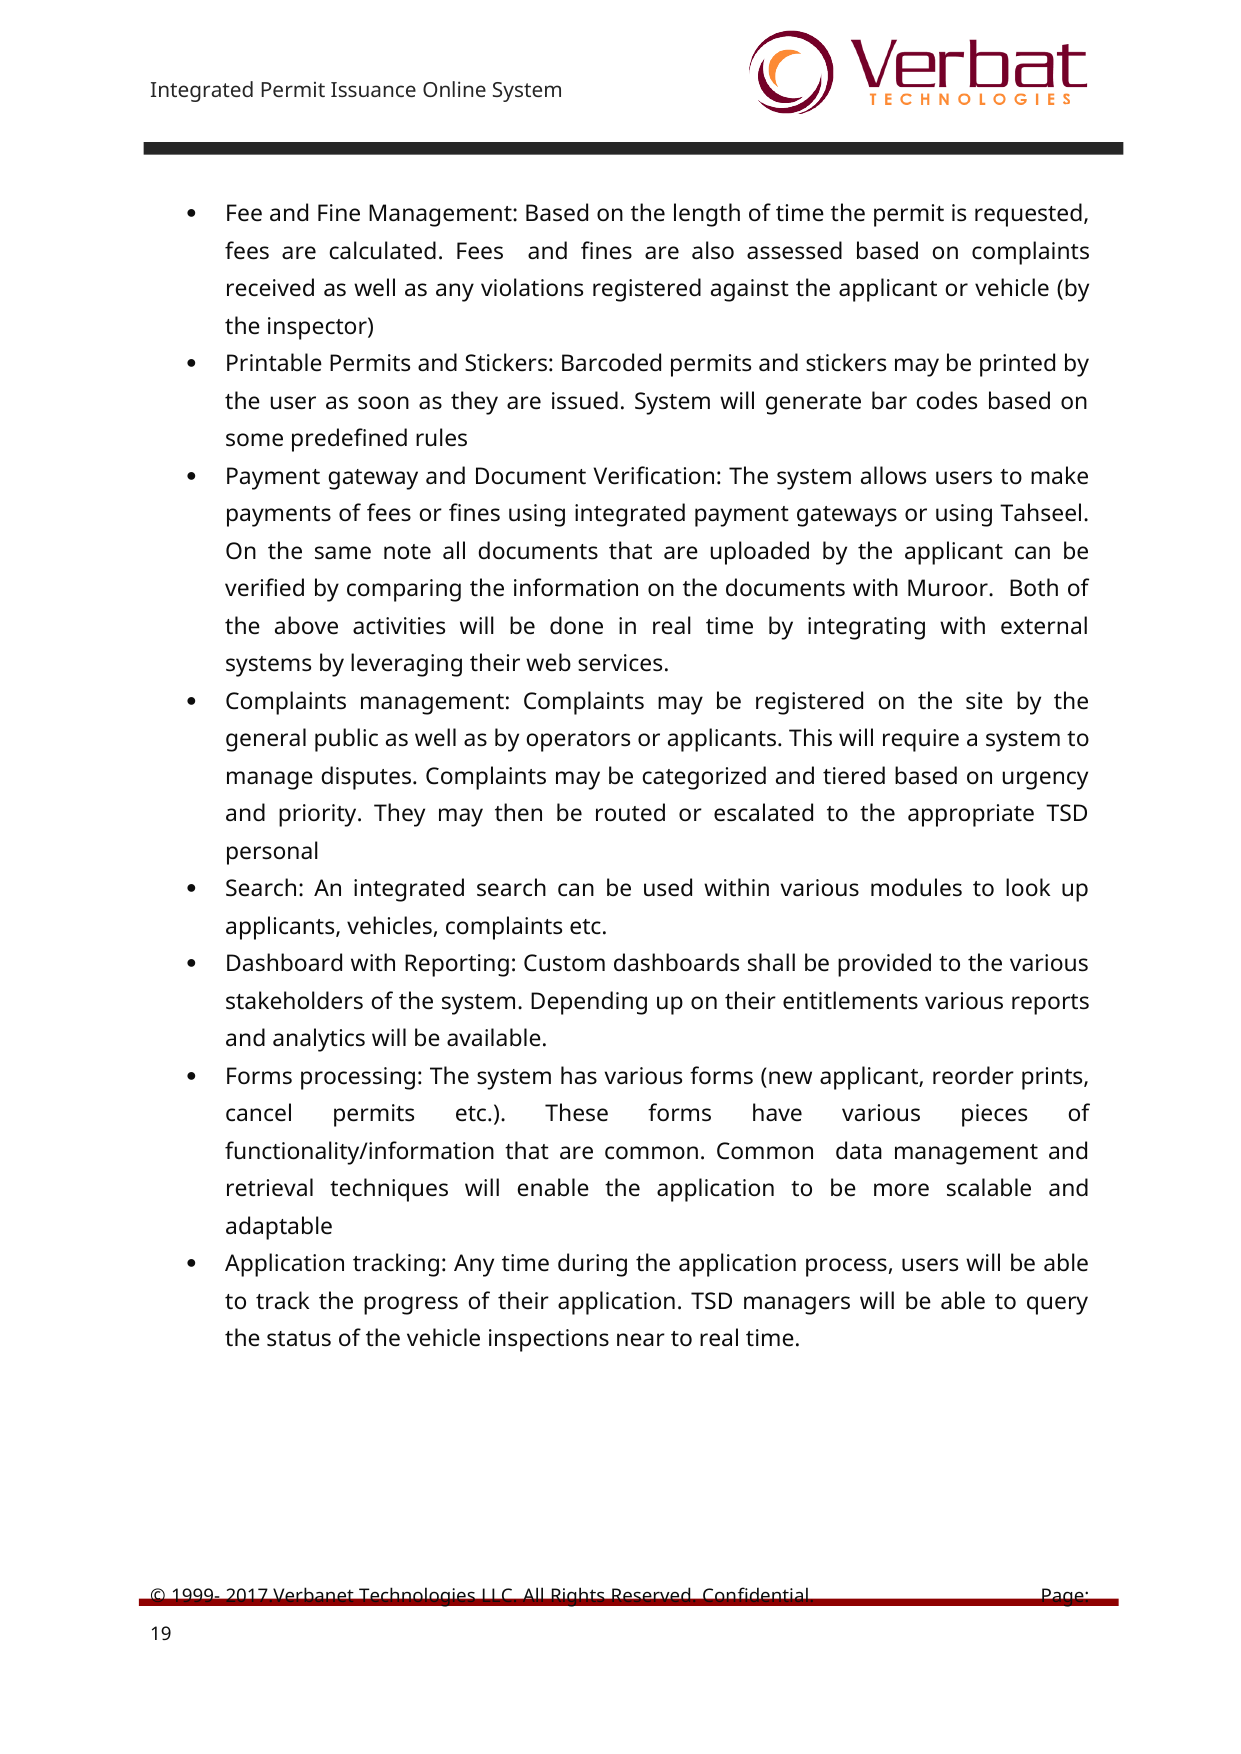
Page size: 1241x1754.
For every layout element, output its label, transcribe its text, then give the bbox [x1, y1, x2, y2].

list Forms processing: The system has various forms (new applicant, reorder prints, cancel permits etc.). These forms have various pieces of functionality/information that are common. Common data management and retrieval techniques will enable the application to be more scalable and adaptable [187, 1054, 1090, 1242]
list Payment gateway and Document Verification: The system allows users to make payments of fees or fines using integrated payment gateways or using Tahseel. On the same note all documents that are uploaded by the applicant can be verified by comparing the information on the documents with Muroor. Both of the above activities will be done in real time by integrating with external systems by leveraging their web services. [187, 454, 1090, 679]
list Fee and Fine Management: Based on the length of time the permit is requested, fees are calculated. Fees and fines are also assessed based on complaints received as well as any violations registered against the applicant or vehicle (by the inspector) [187, 192, 1090, 342]
list Application tracking: Any time during the application process, users will be able to track the progress of their application. TSD managers will be able to query the status of the vehicle inspections near to real time. [187, 1242, 1090, 1354]
picture [745, 26, 1089, 114]
list Dashboard with Reporting: Custom dashboards shall be provided to the various stakeholders of the system. Depending up on their entitlements various reports and analytics will be available. [187, 942, 1090, 1054]
list Complaints management: Complaints may be registered on the site by the general public as well as by operators or applicants. This will require a system to manage disputes. Complaints may be categorized and tiered based on urgency and priority. They may then be routed or escalated to the appropriate TSD personal [187, 679, 1090, 867]
list Printable Permits and Stickers: Barcoded permits and stickers may be printed by the user as soon as they are issued. System will generate bar codes based on some predefined rules [187, 342, 1090, 454]
list Search: An integrated search can be used within various modules to look up applicants, vehicles, complaints etc. [187, 867, 1090, 942]
